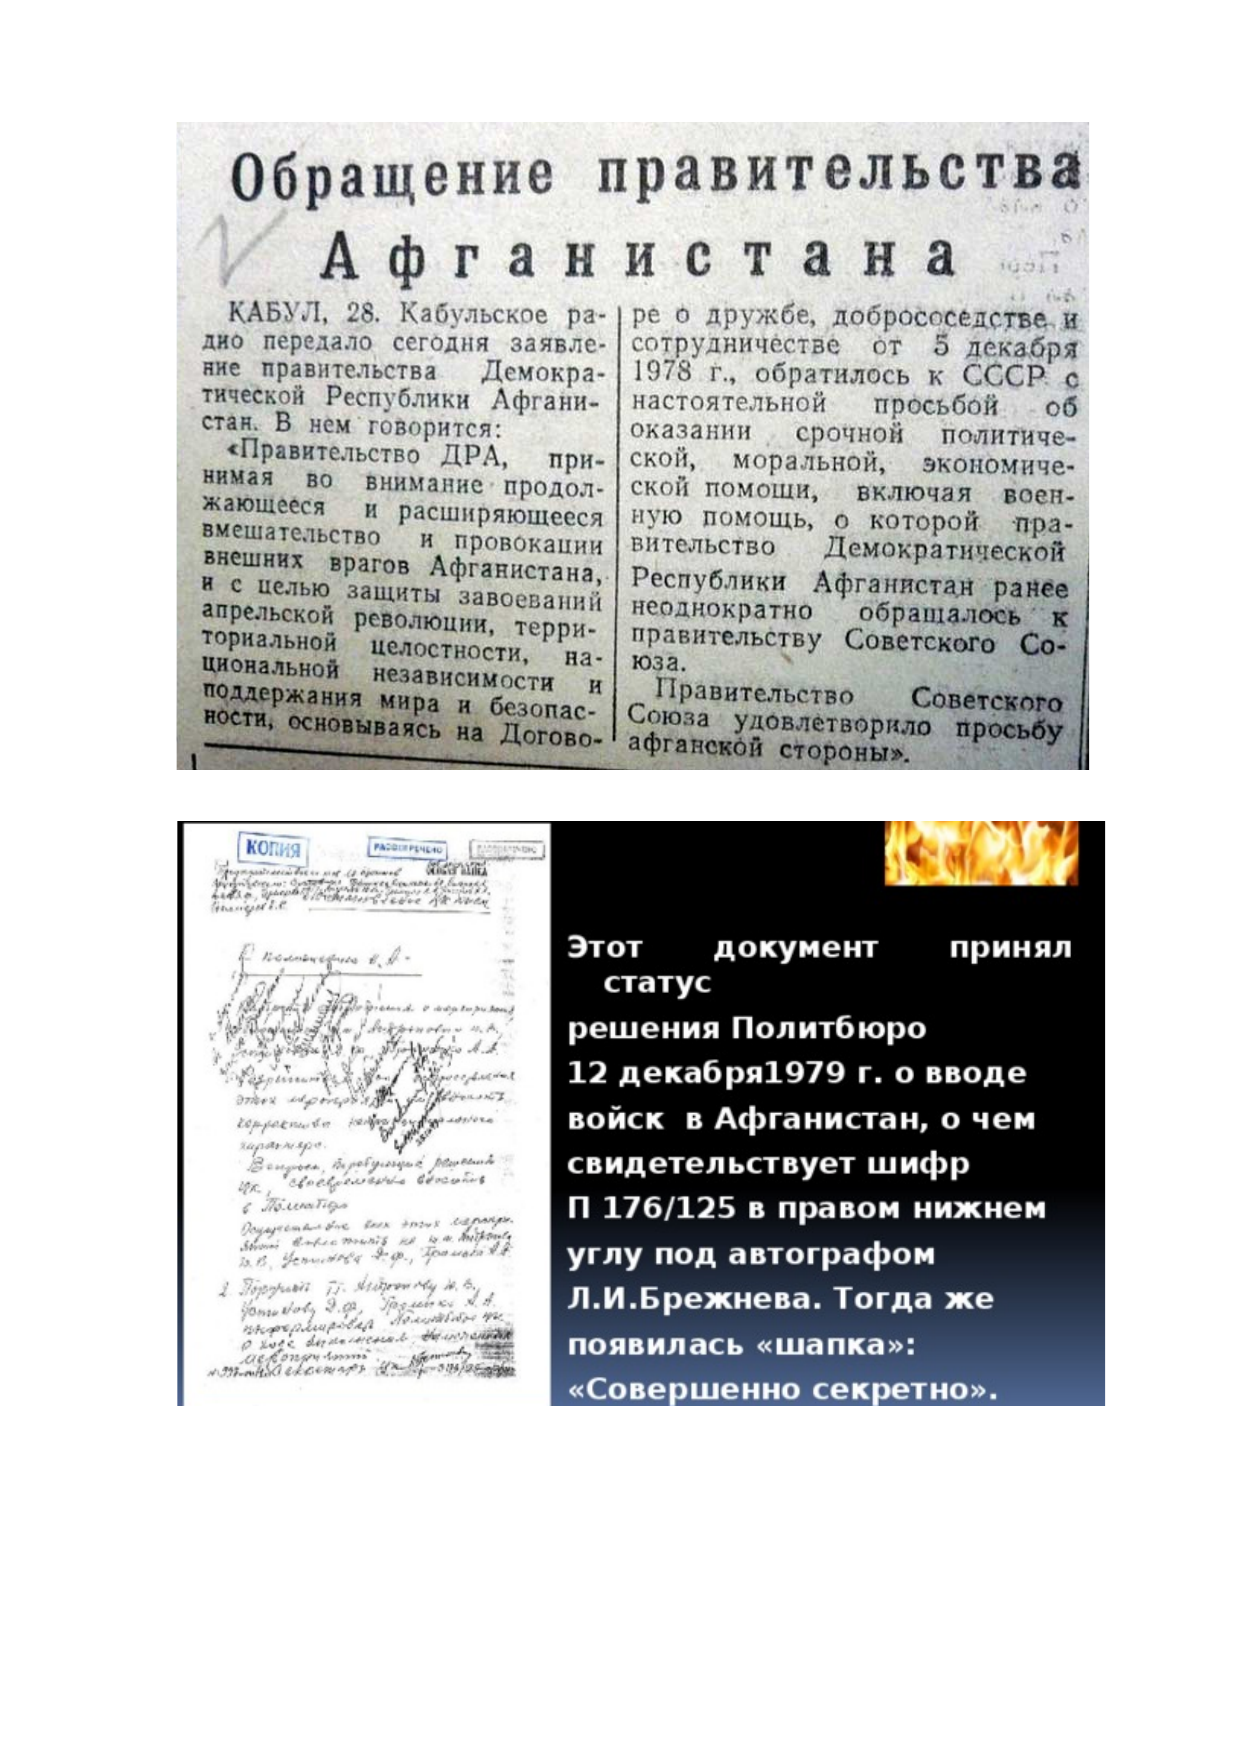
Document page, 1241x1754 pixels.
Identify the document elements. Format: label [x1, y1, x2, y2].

picture [176, 122, 1090, 770]
picture [177, 821, 1106, 1406]
